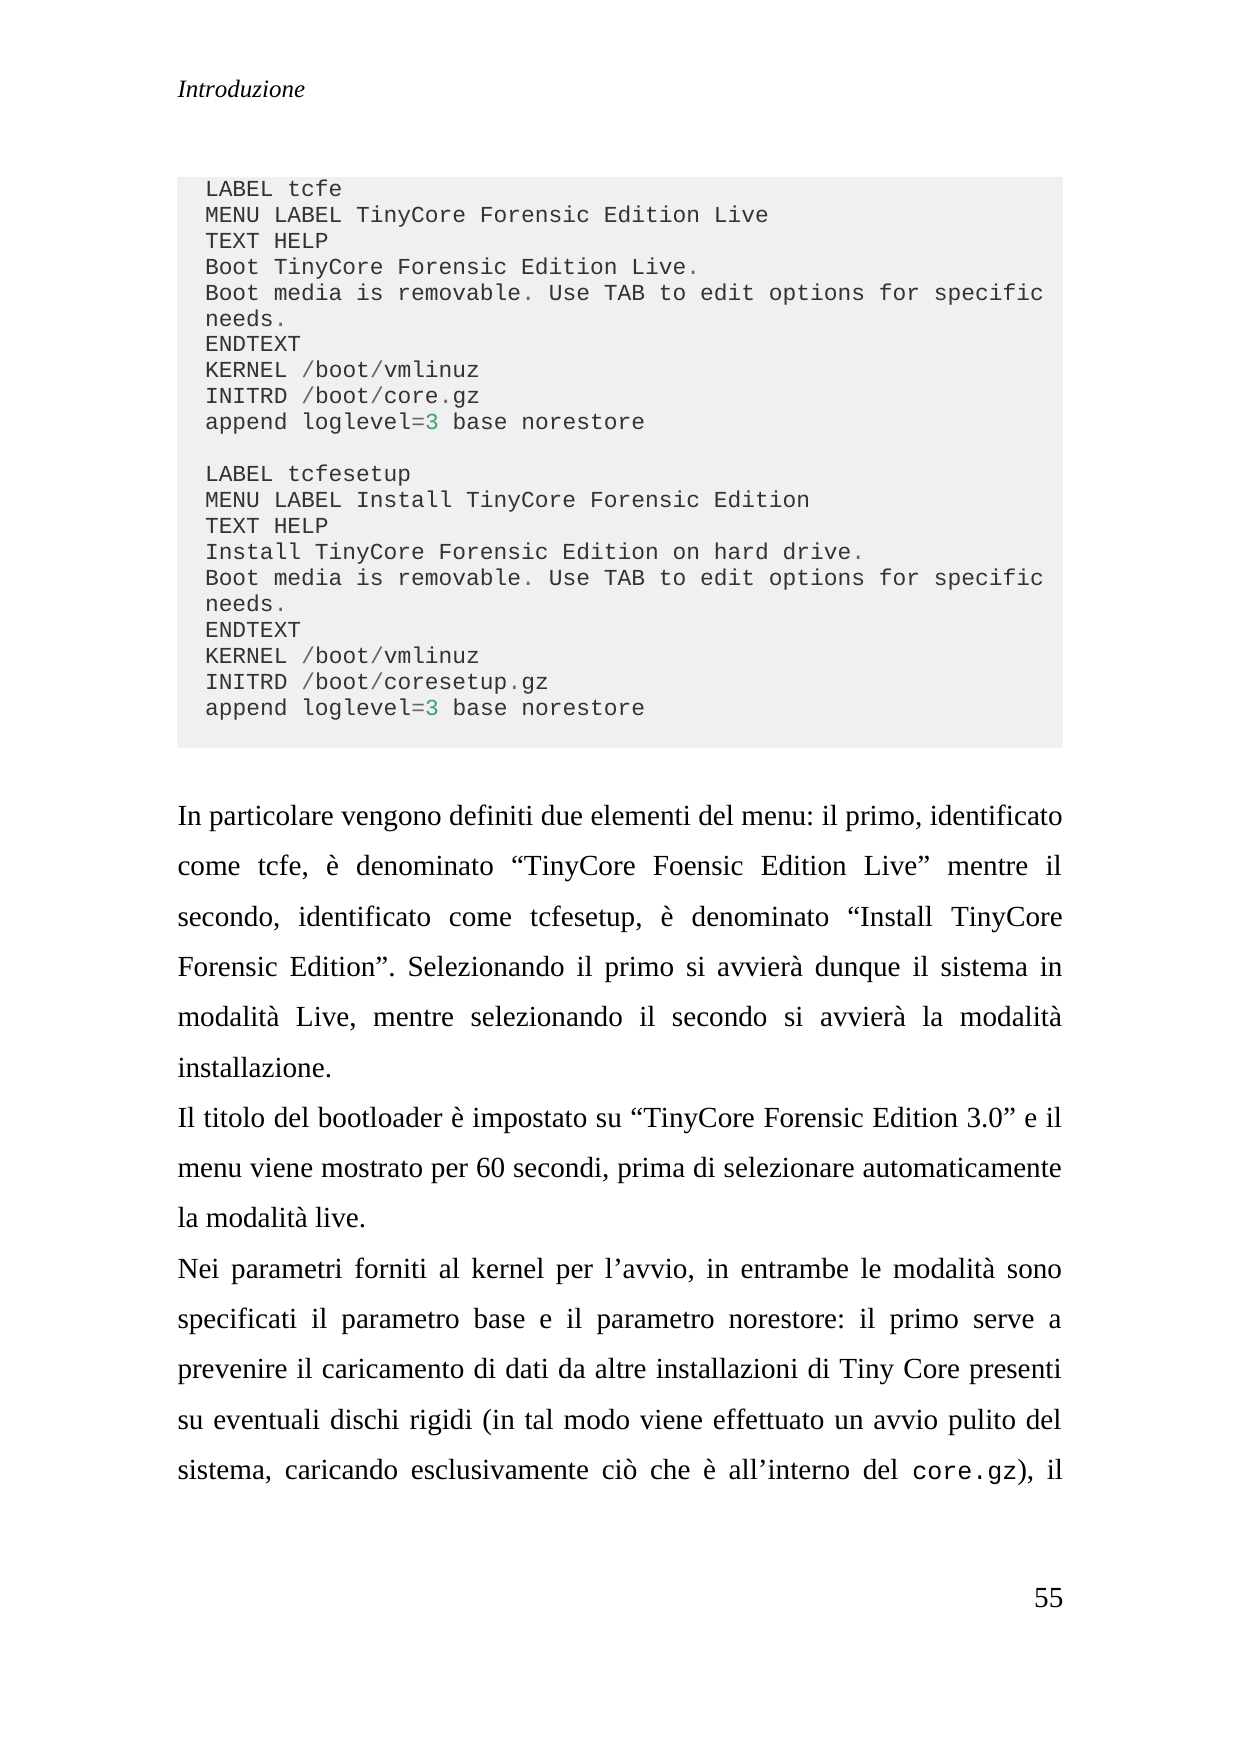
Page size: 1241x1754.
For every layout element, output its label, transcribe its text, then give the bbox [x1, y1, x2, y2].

text INITRD /boot/core.gz [177, 385, 1063, 411]
text append loglevel=3 base norestore [177, 696, 1063, 722]
text INITRD /boot/coresetup.gz [177, 670, 1063, 696]
text In particolare vengono definiti due elementi del menu: il primo, identificato come tcfe, è denominato “TinyCore Foensic Edition Live” mentre il secondo, identificato come tcfesetup, è denominato “Install TinyCore Forensic Edition”. Selezionando il primo si avvierà dunque il sistema in modalità Live, mentre selezionando il secondo si avvierà la modalità installazione. [177, 798, 1063, 1083]
text TEXT HELP [177, 229, 1063, 255]
text Boot TinyCore Forensic Edition Live. [177, 255, 1063, 281]
text Boot media is removable. Use TAB to edit options for specific [177, 566, 1063, 592]
text KERNEL /boot/vmlinuz [177, 359, 1063, 385]
text LABEL tcfe [177, 177, 1063, 203]
text needs. [177, 307, 1063, 333]
text KERNEL /boot/vmlinuz [177, 644, 1063, 670]
text MENU LABEL Install TinyCore Forensic Edition [177, 488, 1063, 514]
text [177, 1251, 1063, 1487]
text MENU LABEL TinyCore Forensic Edition Live [177, 203, 1063, 229]
text TEXT HELP [177, 514, 1063, 540]
text ENDTEXT [177, 333, 1063, 359]
text ENDTEXT [177, 618, 1063, 644]
text Boot media is removable. Use TAB to edit options for specific [177, 281, 1063, 307]
text Il titolo del bootloader è impostato su “TinyCore Forensic Edition 3.0” e il menu viene mostrato per 60 secondi, prima di selezionare automaticamente la modalità live. [177, 1100, 1063, 1234]
text needs. [177, 592, 1063, 618]
text Install TinyCore Forensic Edition on hard drive. [177, 540, 1063, 566]
text LABEL tcfesetup [177, 462, 1063, 488]
text append loglevel=3 base norestore [177, 411, 1063, 437]
